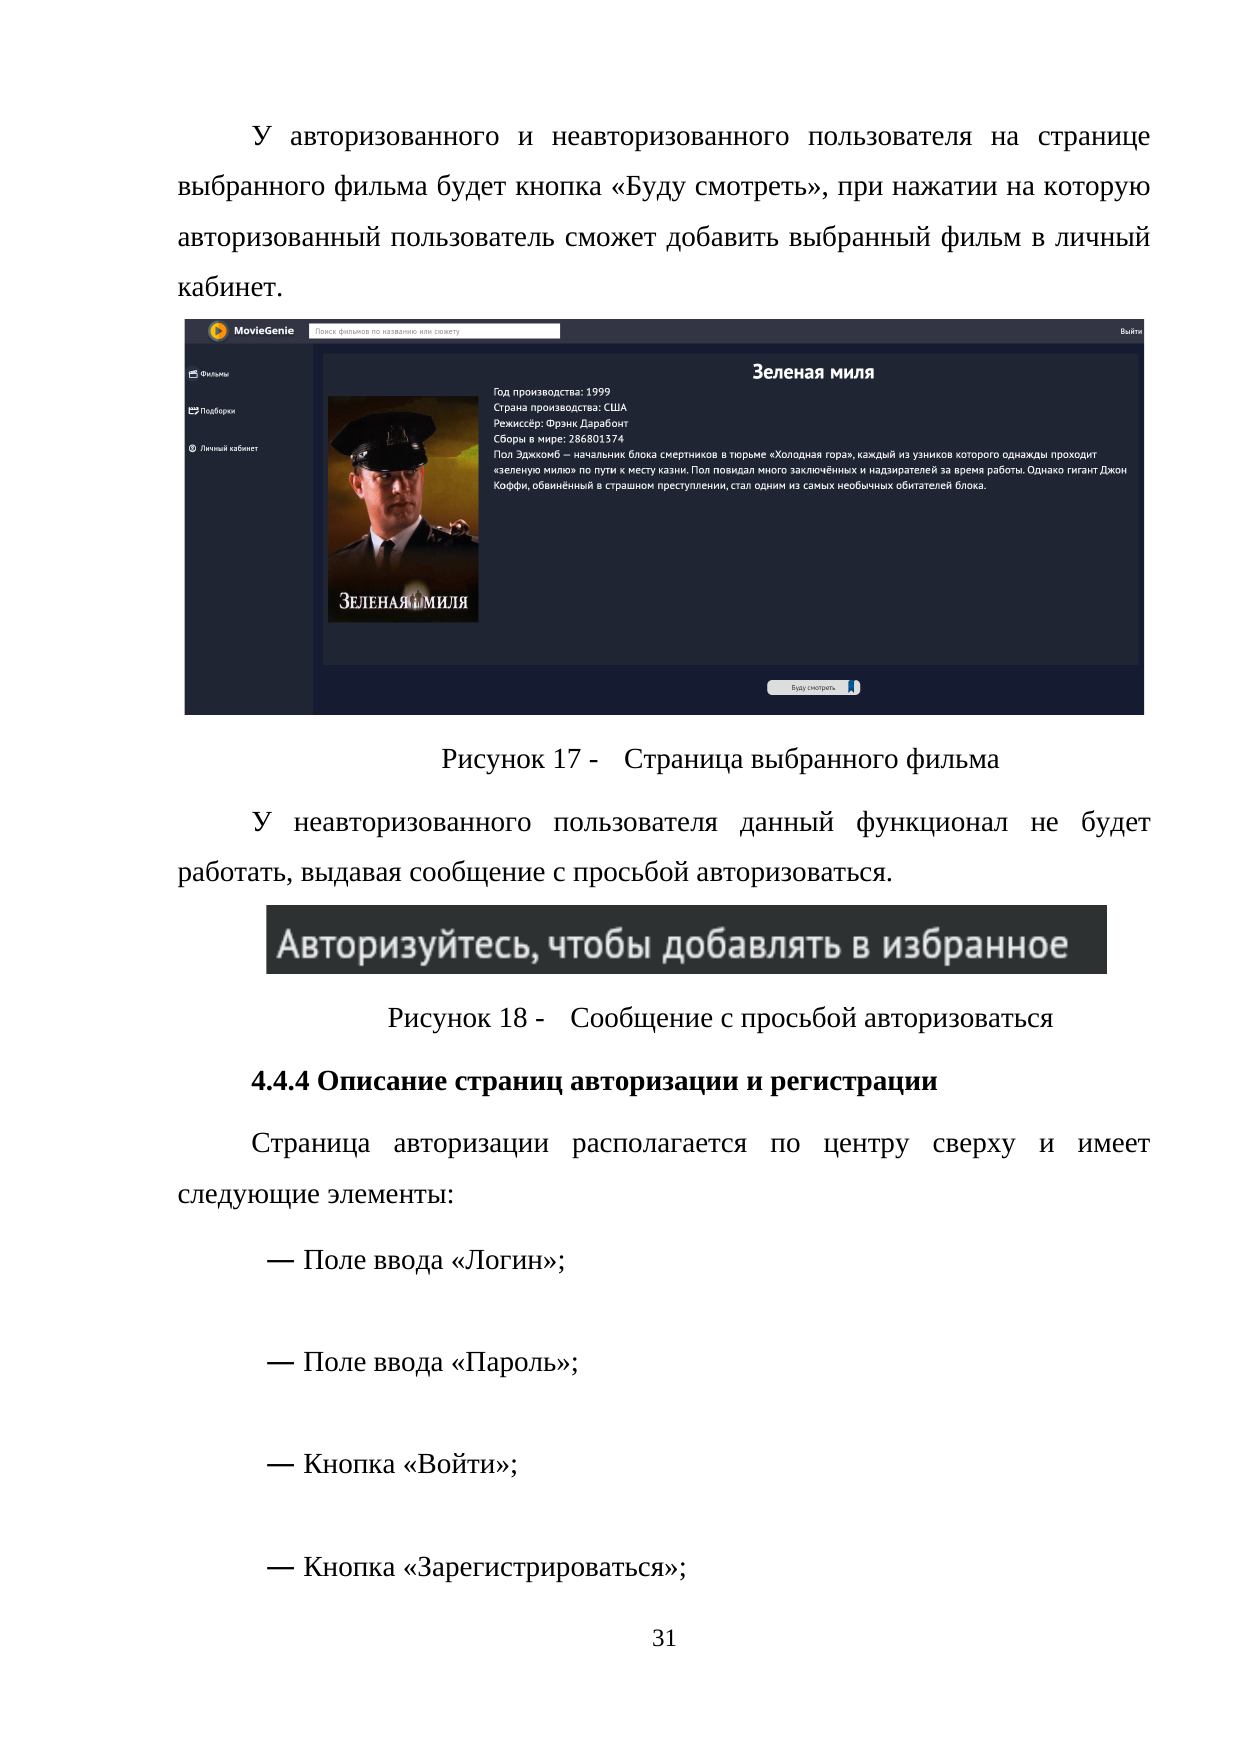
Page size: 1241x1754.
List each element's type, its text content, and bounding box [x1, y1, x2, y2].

picture [184, 319, 1145, 715]
list Поле ввода «Пароль»; [266, 1328, 1152, 1388]
text Описание страниц авторизации и регистрации [251, 1063, 1152, 1096]
text Страница выбранного фильма [289, 741, 1152, 775]
picture [266, 905, 1107, 974]
text Сообщение с просьбой авторизоваться [289, 1000, 1152, 1033]
list Поле ввода «Логин»; [266, 1226, 1152, 1286]
list Кнопка «Войти»; [266, 1431, 1152, 1490]
text У авторизованного и неавторизованного пользователя на странице выбранного фильма будет кнопка «Буду смотреть», при нажатии на которую авторизованный пользователь сможет добавить выбранный фильм в личный кабинет. [177, 118, 1152, 303]
text Страница авторизации располагается по центру сверху и имеет следующие элементы: [177, 1126, 1152, 1209]
text У неавторизованного пользователя данный функционал не будет работать, выдавая сообщение с просьбой авторизоваться. [177, 804, 1152, 888]
list Кнопка «Зарегистрироваться»; [266, 1533, 1152, 1593]
